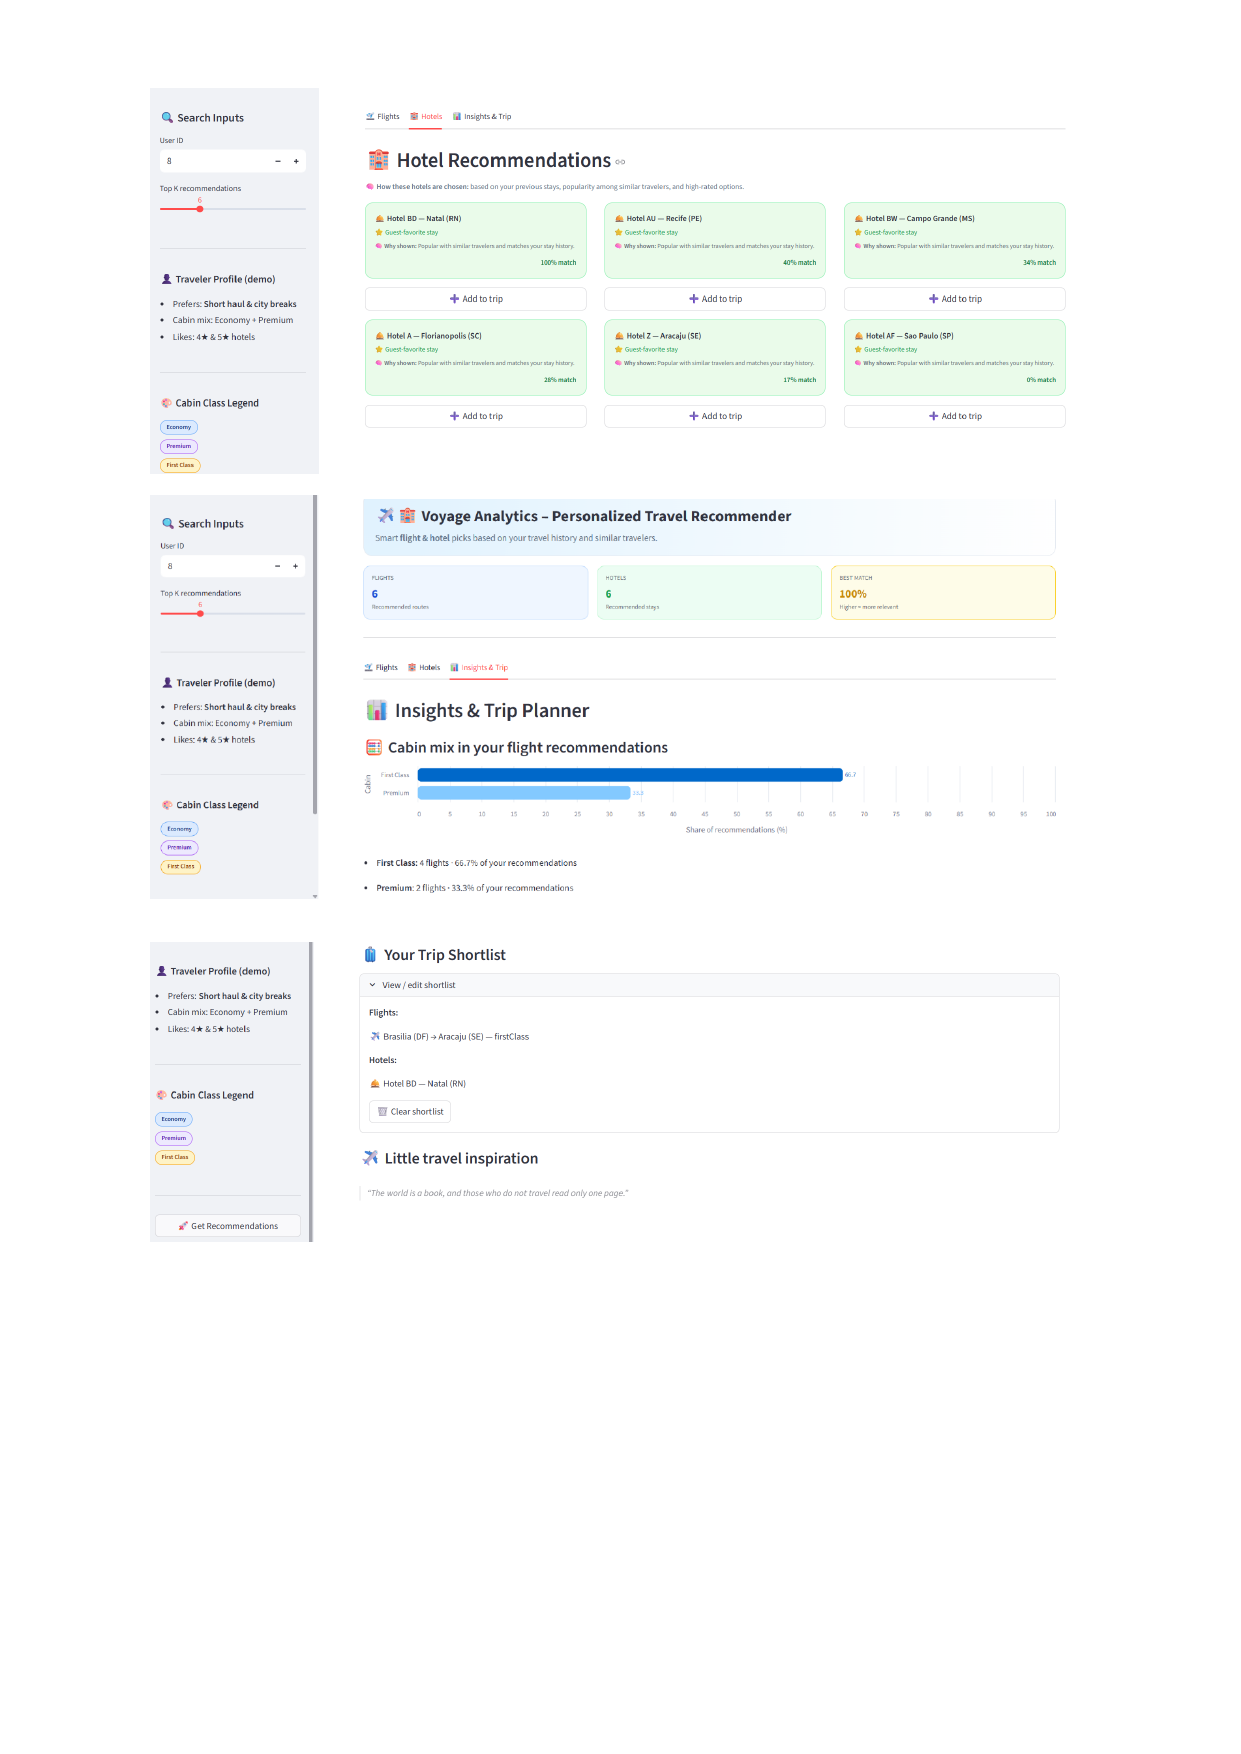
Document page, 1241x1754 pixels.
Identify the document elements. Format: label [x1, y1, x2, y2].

picture [150, 88, 1091, 474]
picture [150, 495, 1091, 899]
picture [150, 942, 1091, 1242]
